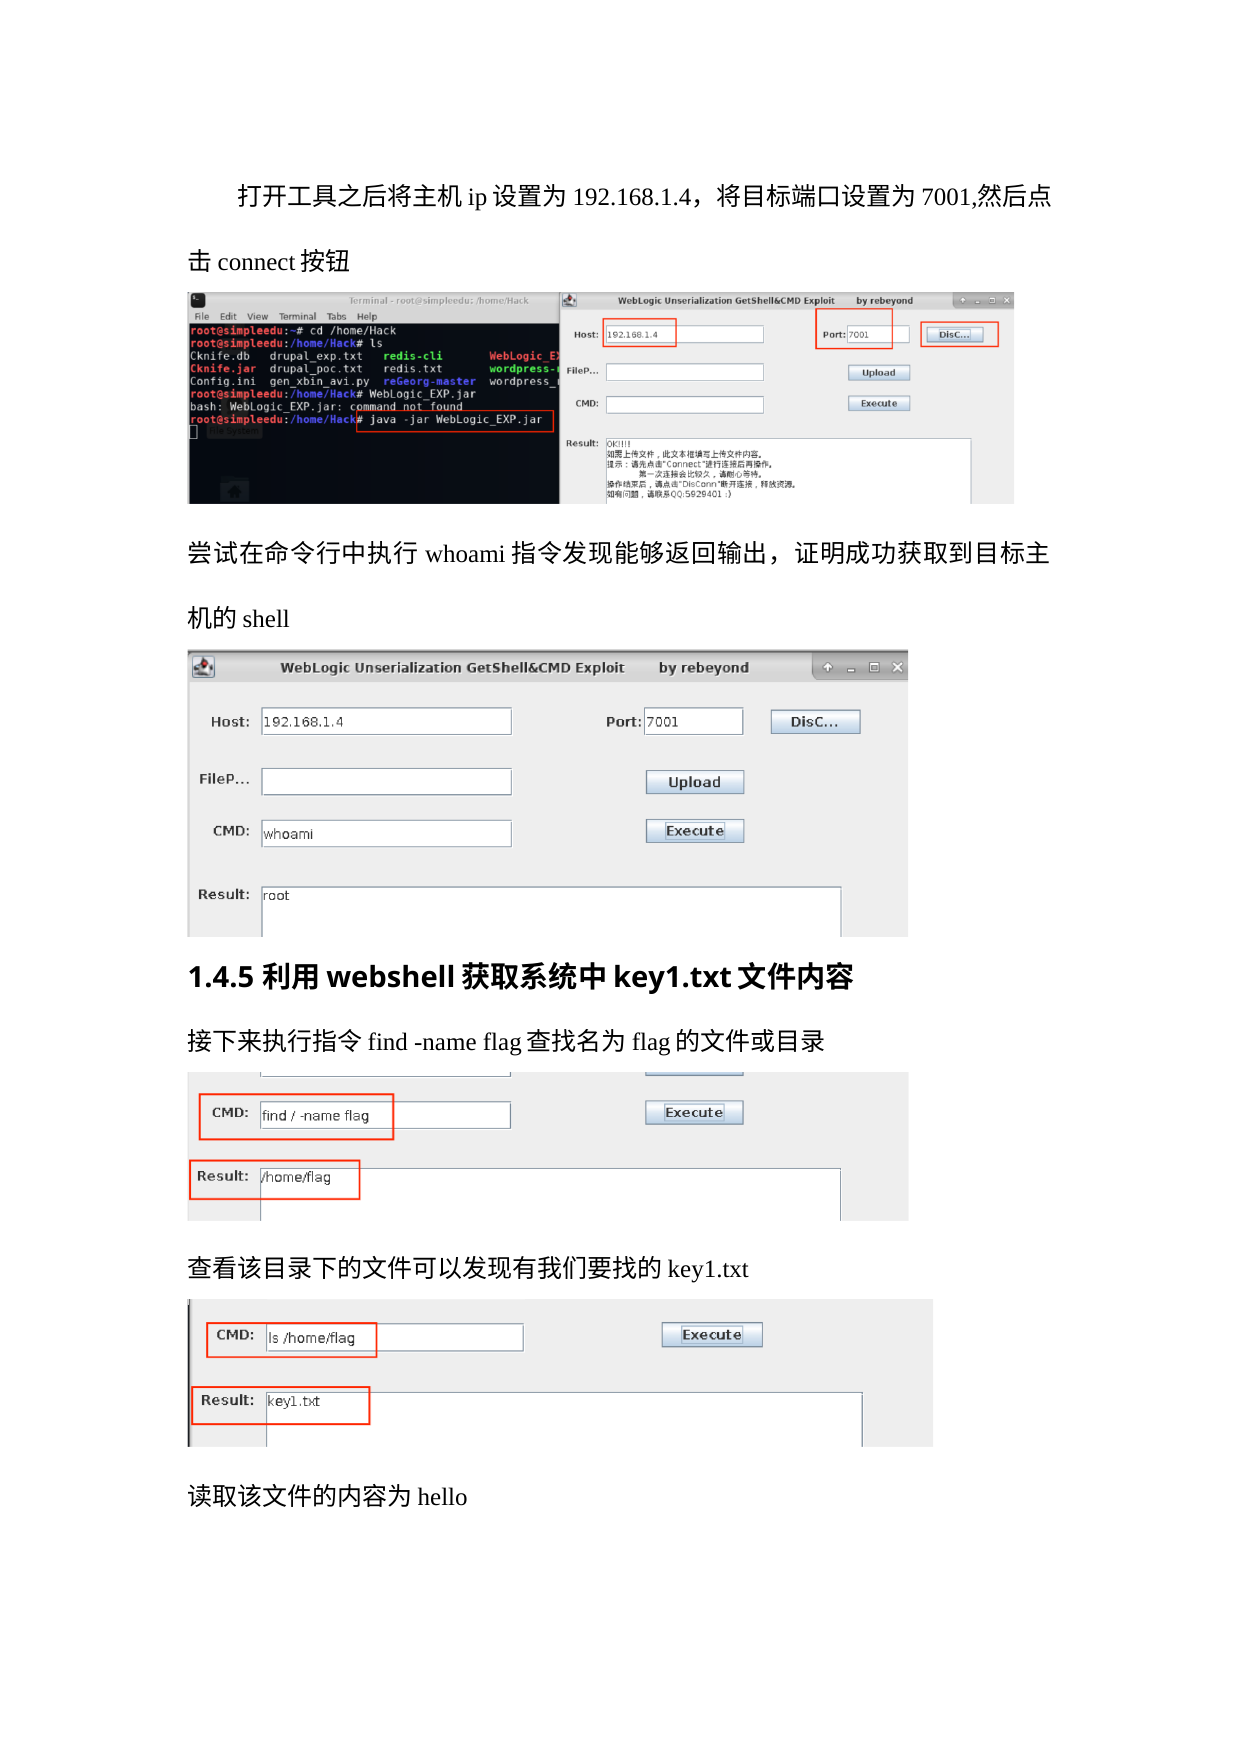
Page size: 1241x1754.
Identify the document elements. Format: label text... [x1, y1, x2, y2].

picture [187, 292, 1015, 504]
picture [187, 1299, 934, 1447]
text 打开工具之后将主机ip设置为192.168.1.4，将目标端口设置为7001,然后点击connect按钮 [187, 162, 1053, 292]
text 接下来执行指令find -name flag查找名为flag的文件或目录 [187, 1007, 1053, 1072]
text 尝试在命令行中执行whoami指令发现能够返回输出，证明成功获取到目标主机的shell [187, 519, 1053, 649]
text 查看该目录下的文件可以发现有我们要找的key1.txt [187, 1234, 1053, 1299]
text 读取该文件的内容为hello [187, 1462, 1053, 1527]
text 1.4.5 利用webshell获取系统中key1.txt文件内容 [187, 942, 1053, 1007]
picture [187, 1072, 909, 1221]
picture [187, 649, 909, 937]
